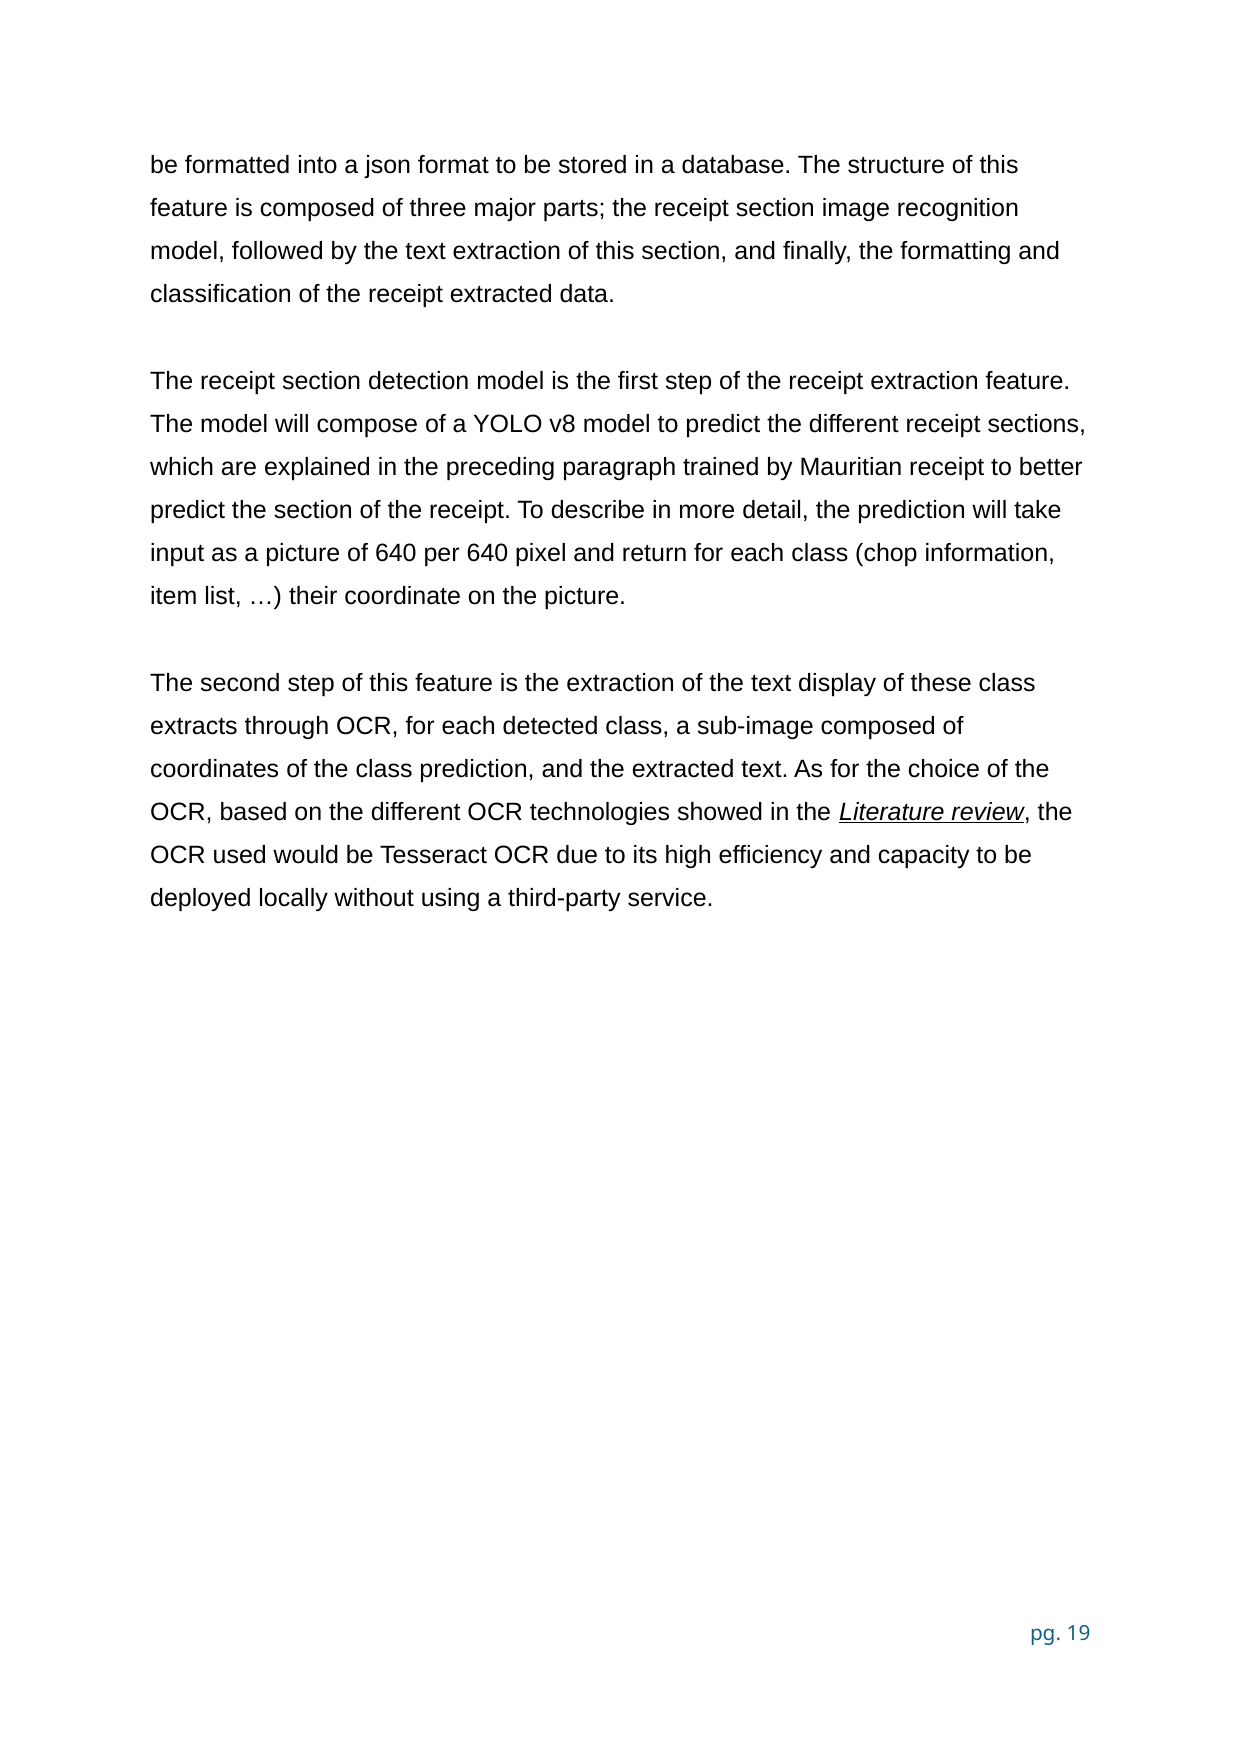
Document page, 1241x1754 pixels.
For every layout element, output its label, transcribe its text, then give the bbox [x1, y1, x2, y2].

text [150, 150, 1090, 308]
text The second step of this feature is the extraction of the text display of these class extracts through OCR, for each detected class, a sub-image composed of coordinates of the class prediction, and the extracted text. As for the choice of the OCR, based on the different OCR technologies showed in the Literature review, the OCR used would be Tesseract OCR due to its high efficiency and capacity to be deployed locally without using a third-party service. [150, 667, 1090, 912]
text The receipt section detection model is the first step of the receipt extraction feature. The model will compose of a YOLO v8 model to predict the different receipt sections, which are explained in the preceding paragraph trained by Mauritian receipt to better predict the section of the receipt. To describe in more detail, the prediction will take input as a picture of 640 per 640 pixel and return for each class (chop information, item list, …) their coordinate on the picture. [150, 366, 1090, 610]
